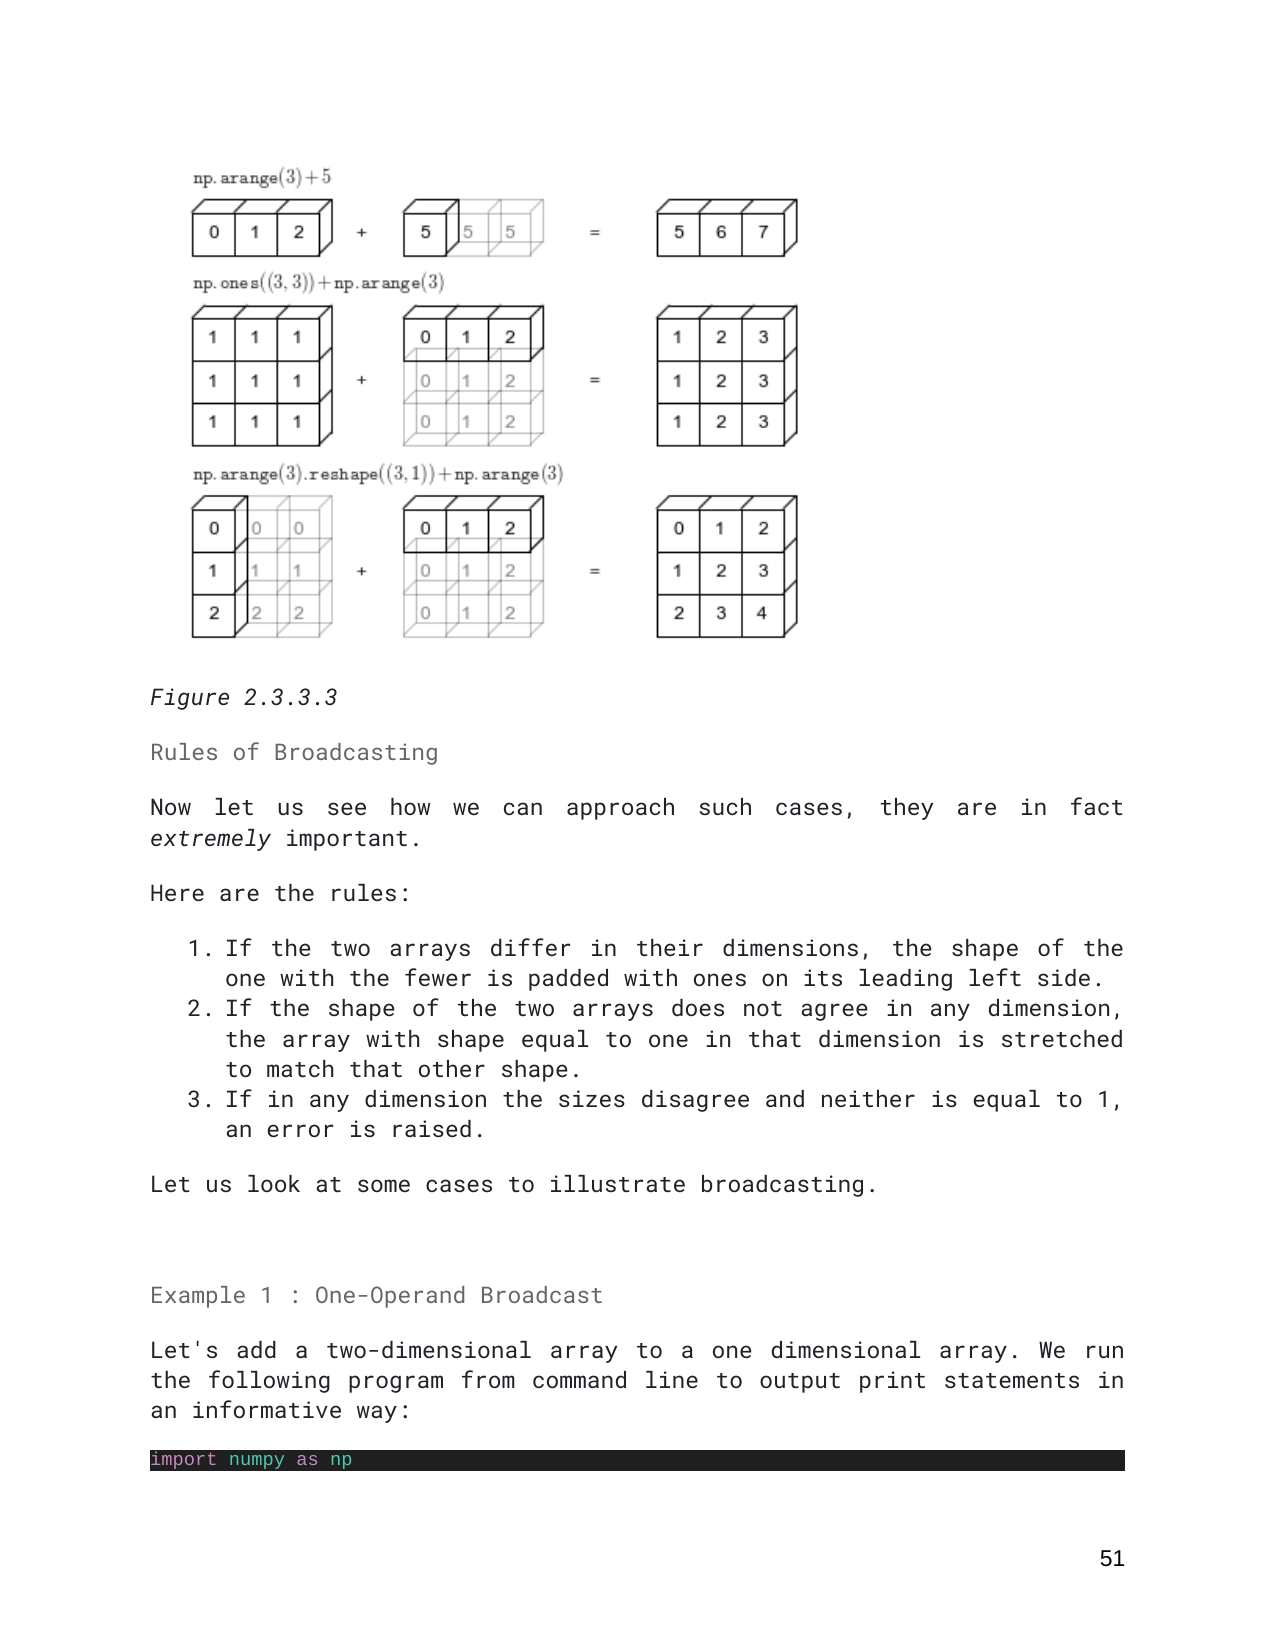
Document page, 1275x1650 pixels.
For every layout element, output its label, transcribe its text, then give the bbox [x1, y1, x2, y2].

list If the shape of the two arrays does not agree in any dimension, the array with shape equal to one in that dimension is stretched to match that other shape. [187, 993, 1125, 1083]
text Let us look at some cases to illustrate broadcasting. [150, 1169, 1125, 1199]
text Here are the rules: [150, 877, 1125, 907]
list If the two arrays differ in their dimensions, the shape of the one with the fewer is padded with ones on its leading left side. [187, 932, 1125, 993]
list If in any dimension the sizes disagree and neither is equal to 1, an error is raised. [187, 1083, 1125, 1144]
subtitle Rules of Broadcasting [150, 736, 1125, 767]
subtitle Example 1 : One-Operand Broadcast [150, 1279, 1125, 1309]
text Figure 2.3.3.3 [150, 681, 1125, 711]
text import numpy as np [150, 1450, 1125, 1471]
text Now let us see how we can approach such cases, they are in fact extremely important. [150, 792, 1125, 852]
text Let's add a two-dimensional array to a one dimensional array. We run the following program from command line to output print statements in an informative way: [150, 1334, 1125, 1425]
picture [150, 150, 826, 657]
